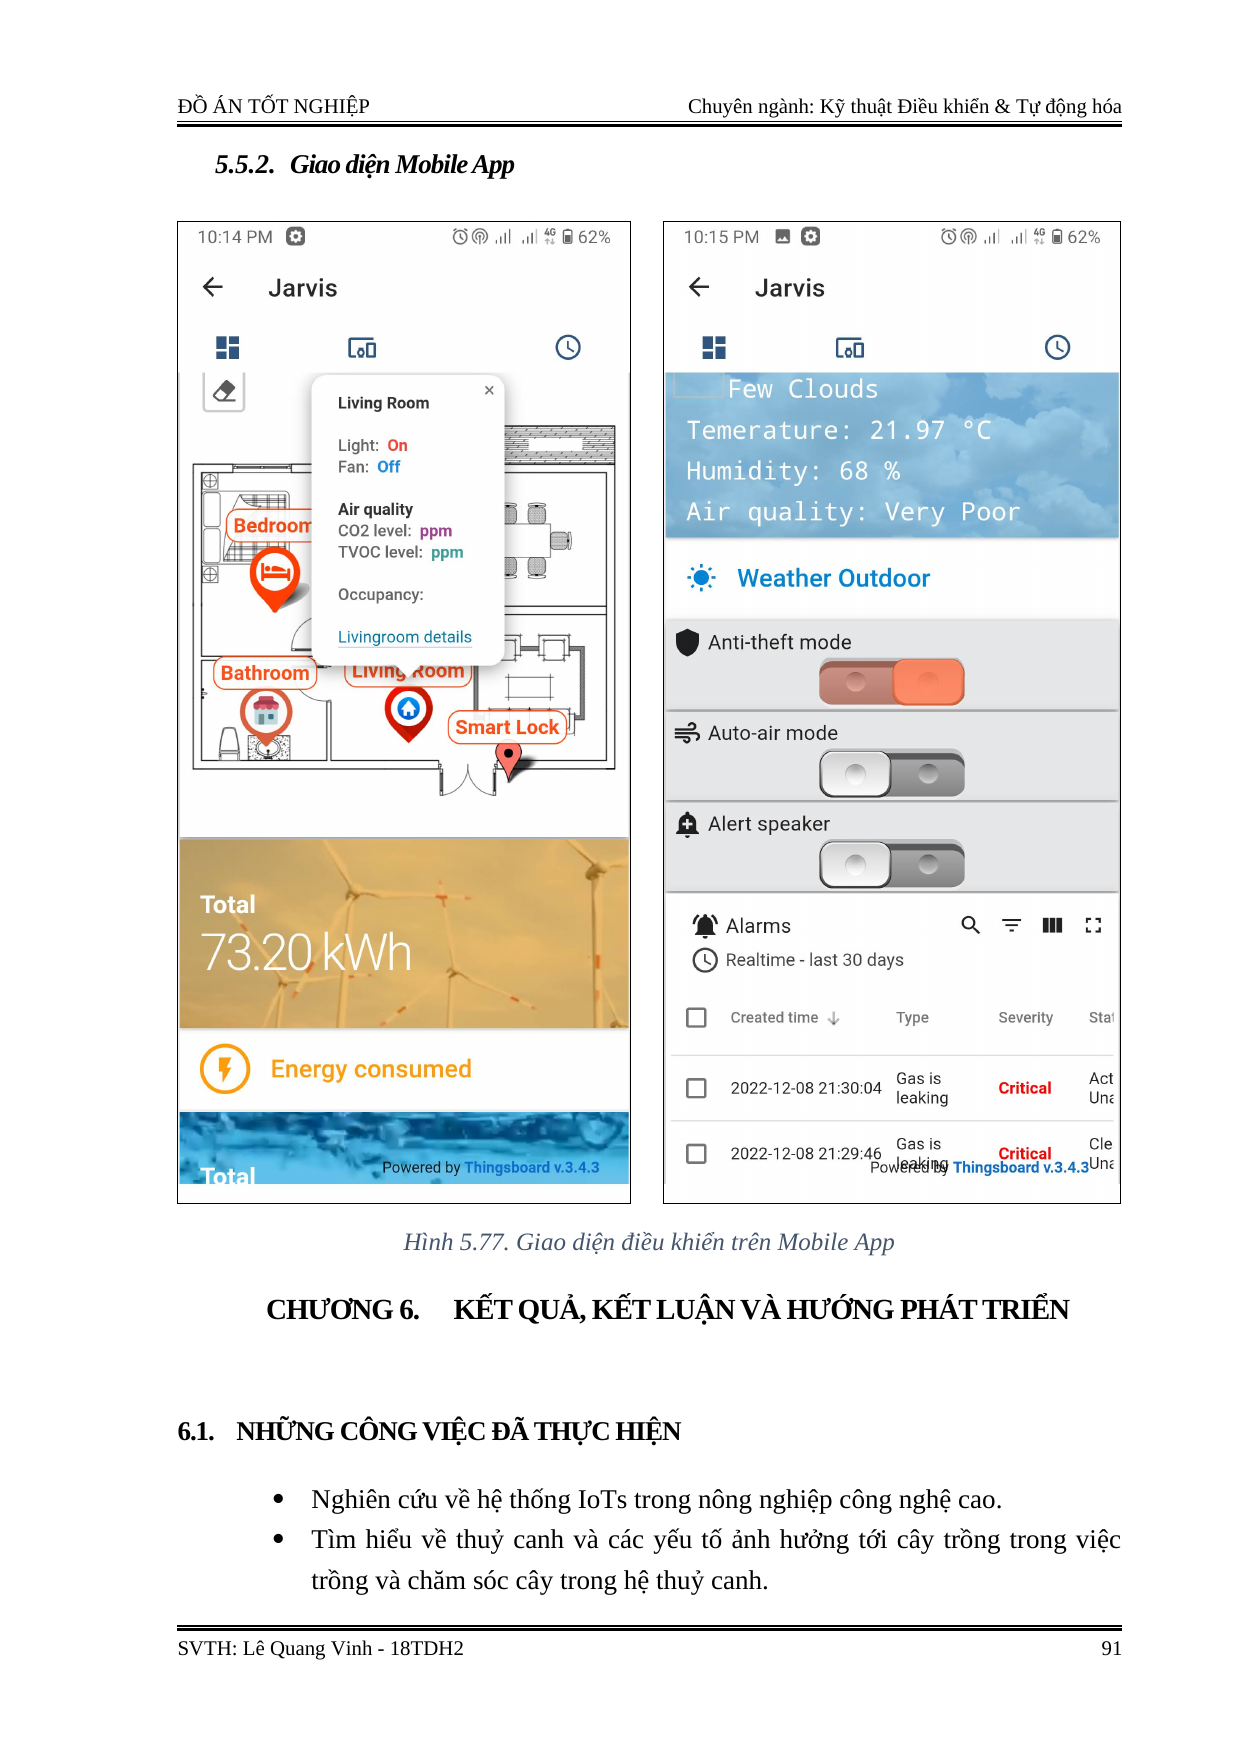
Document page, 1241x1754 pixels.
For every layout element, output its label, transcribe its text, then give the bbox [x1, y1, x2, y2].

picture [178, 222, 630, 1203]
list Tìm hiểu về thuỷ canh và các yếu tố ảnh hưởng tới cây trồng trong việc trồng và chăm sóc cây trong hệ thuỷ canh. [274, 1524, 1122, 1595]
list Nghiên cứu về hệ thống IoTs trong nông nghiệp công nghệ cao. [274, 1483, 1122, 1514]
subtitle Giao diện Mobile App [215, 148, 1122, 179]
subtitle Những công việc đã thực hiện [177, 1416, 1122, 1447]
picture [664, 222, 1120, 1203]
